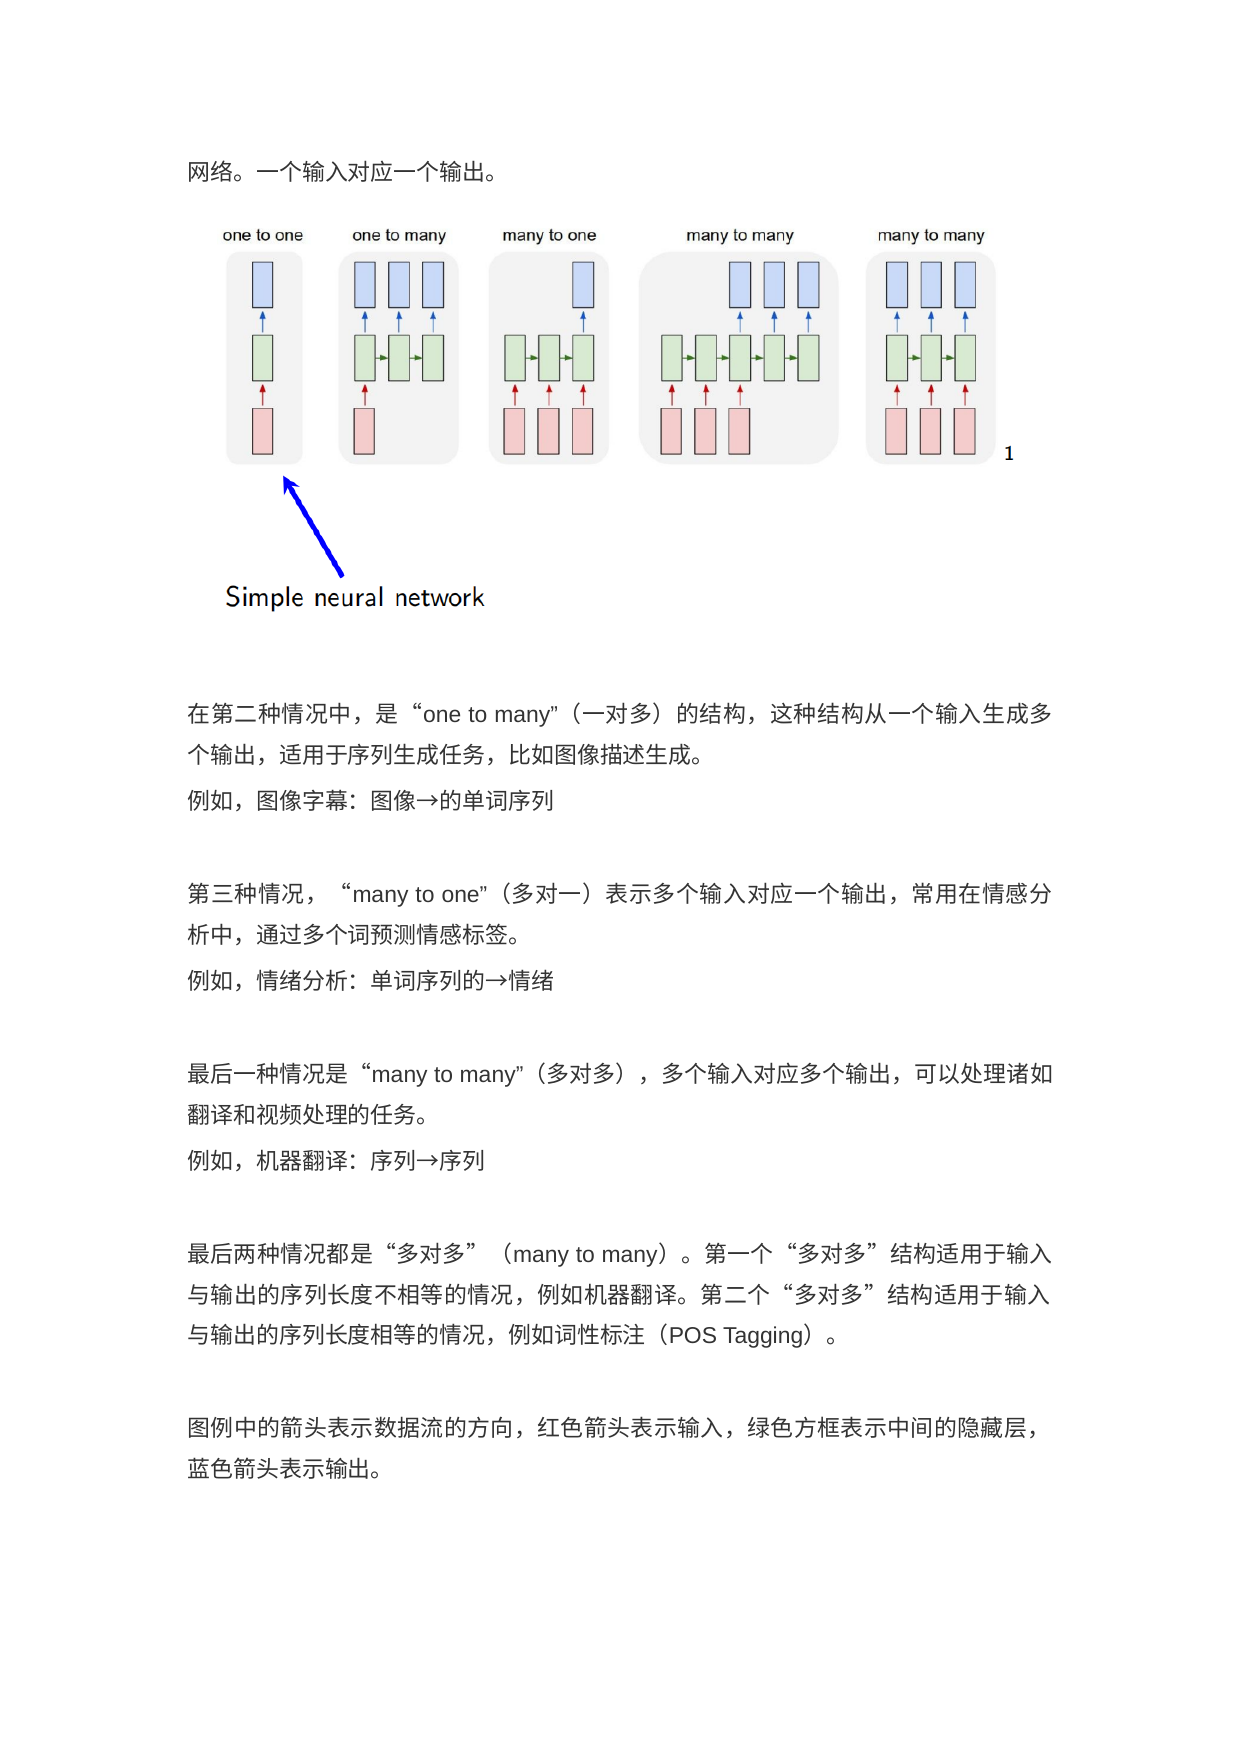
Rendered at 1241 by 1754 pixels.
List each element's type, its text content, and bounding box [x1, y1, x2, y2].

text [187, 150, 1053, 190]
text 最后两种情况都是“多对多”（many to many）。第一个“多对多”结构适用于输入与输出的序列长度不相等的情况，例如机器翻译。第二个“多对多”结构适用于输入与输出的序列长度相等的情况，例如词性标注（POS Tagging）。 [187, 1233, 1053, 1354]
picture [187, 196, 1053, 627]
text 图例中的箭头表示数据流的方向，红色箭头表示输入，绿色方框表示中间的隐藏层，蓝色箭头表示输出。 [187, 1407, 1053, 1487]
text 第三种情况，“many to one”（多对一）表示多个输入对应一个输出，常用在情感分析中，通过多个词预测情感标签。 [187, 873, 1053, 953]
text 例如，情绪分析：单词序列的→情绪 [187, 960, 1053, 1000]
text 在第二种情况中，是“one to many”（一对多）的结构，这种结构从一个输入生成多个输出，适用于序列生成任务，比如图像描述生成。 [187, 693, 1053, 773]
text 例如，机器翻译：序列→序列 [187, 1140, 1053, 1180]
text 最后一种情况是“many to many”（多对多），多个输入对应多个输出，可以处理诸如翻译和视频处理的任务。 [187, 1053, 1053, 1133]
text 例如，图像字幕：图像→的单词序列 [187, 780, 1053, 820]
